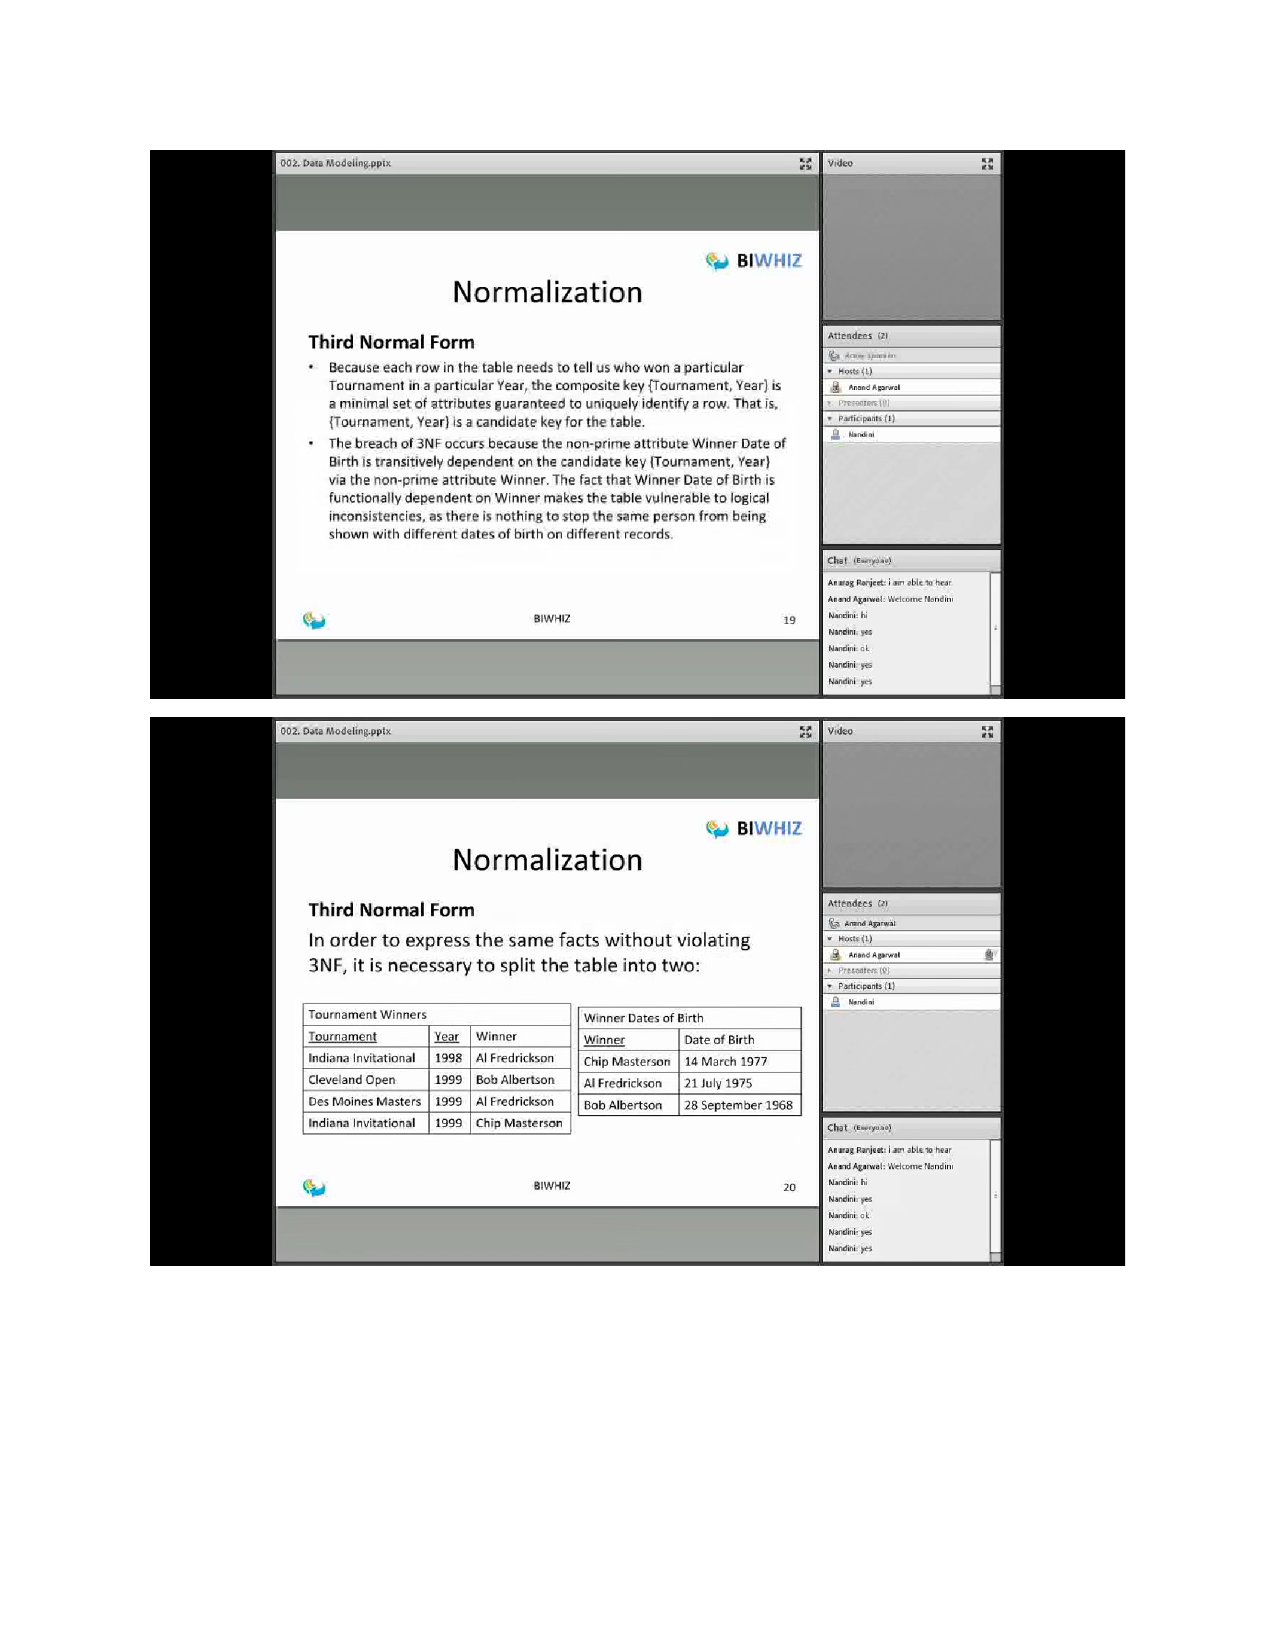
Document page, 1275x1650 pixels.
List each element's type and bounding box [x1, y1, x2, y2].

picture [150, 717, 1125, 1266]
picture [150, 150, 1125, 699]
